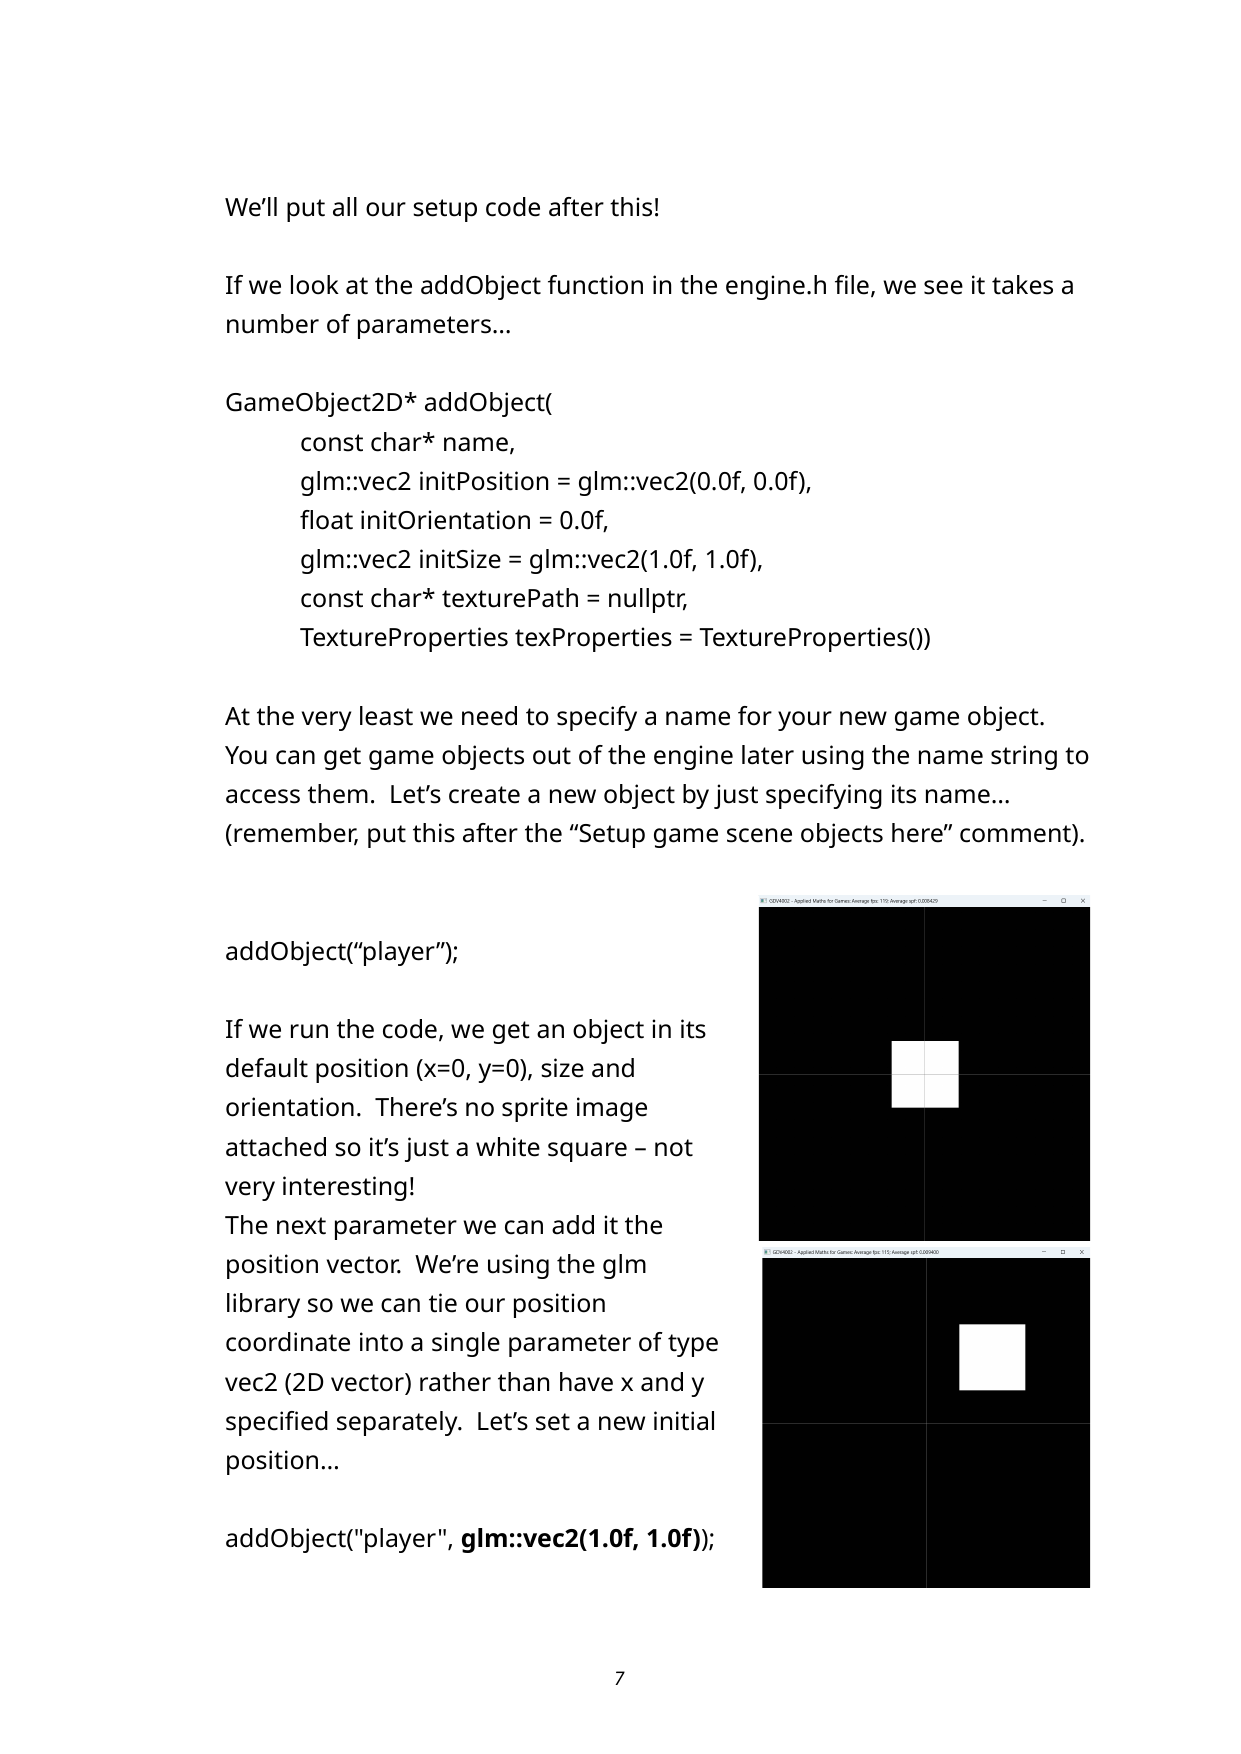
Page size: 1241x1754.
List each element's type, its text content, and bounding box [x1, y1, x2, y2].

list If we run the code, we get an object in its default position (x=0, y=0), size and orientation. There’s no sprite image attached so it’s just a white square – not very interesting! [225, 1012, 726, 1202]
list glm::vec2 initPosition = glm::vec2(0.0f, 0.0f), [225, 463, 1090, 497]
list addObject(“player”); [225, 933, 758, 967]
list float initOrientation = 0.0f, [225, 502, 1090, 537]
list const char* name, [225, 424, 1090, 458]
list If we look at the addObject function in the engine.h file, we see it takes a number of parameters… [225, 267, 1090, 341]
list TextureProperties texProperties = TextureProperties()) [225, 620, 1090, 654]
picture [758, 895, 1091, 1241]
list We’ll put all our setup code after this! [225, 189, 1090, 223]
list GameObject2D* addObject( [225, 385, 1090, 419]
list addObject("player", glm::vec2(1.0f, 1.0f)); [225, 1521, 726, 1555]
list glm::vec2 initSize = glm::vec2(1.0f, 1.0f), [225, 542, 1090, 576]
list The next parameter we can add it the position vector. We’re using the glm library so we can tie our position coordinate into a single parameter of type vec2 (2D vector) rather than have x and y specified separately. Let’s set a new initial position… [225, 1207, 726, 1477]
list At the very least we need to specify a name for your new game object. You can get game objects out of the engine later using the name string to access them. Let’s create a new object by just specifying its name… (remember, put this after the “Setup game scene objects here” comment). [225, 698, 1090, 850]
list const char* texturePath = nullptr, [225, 581, 1090, 615]
picture [762, 1247, 1091, 1588]
